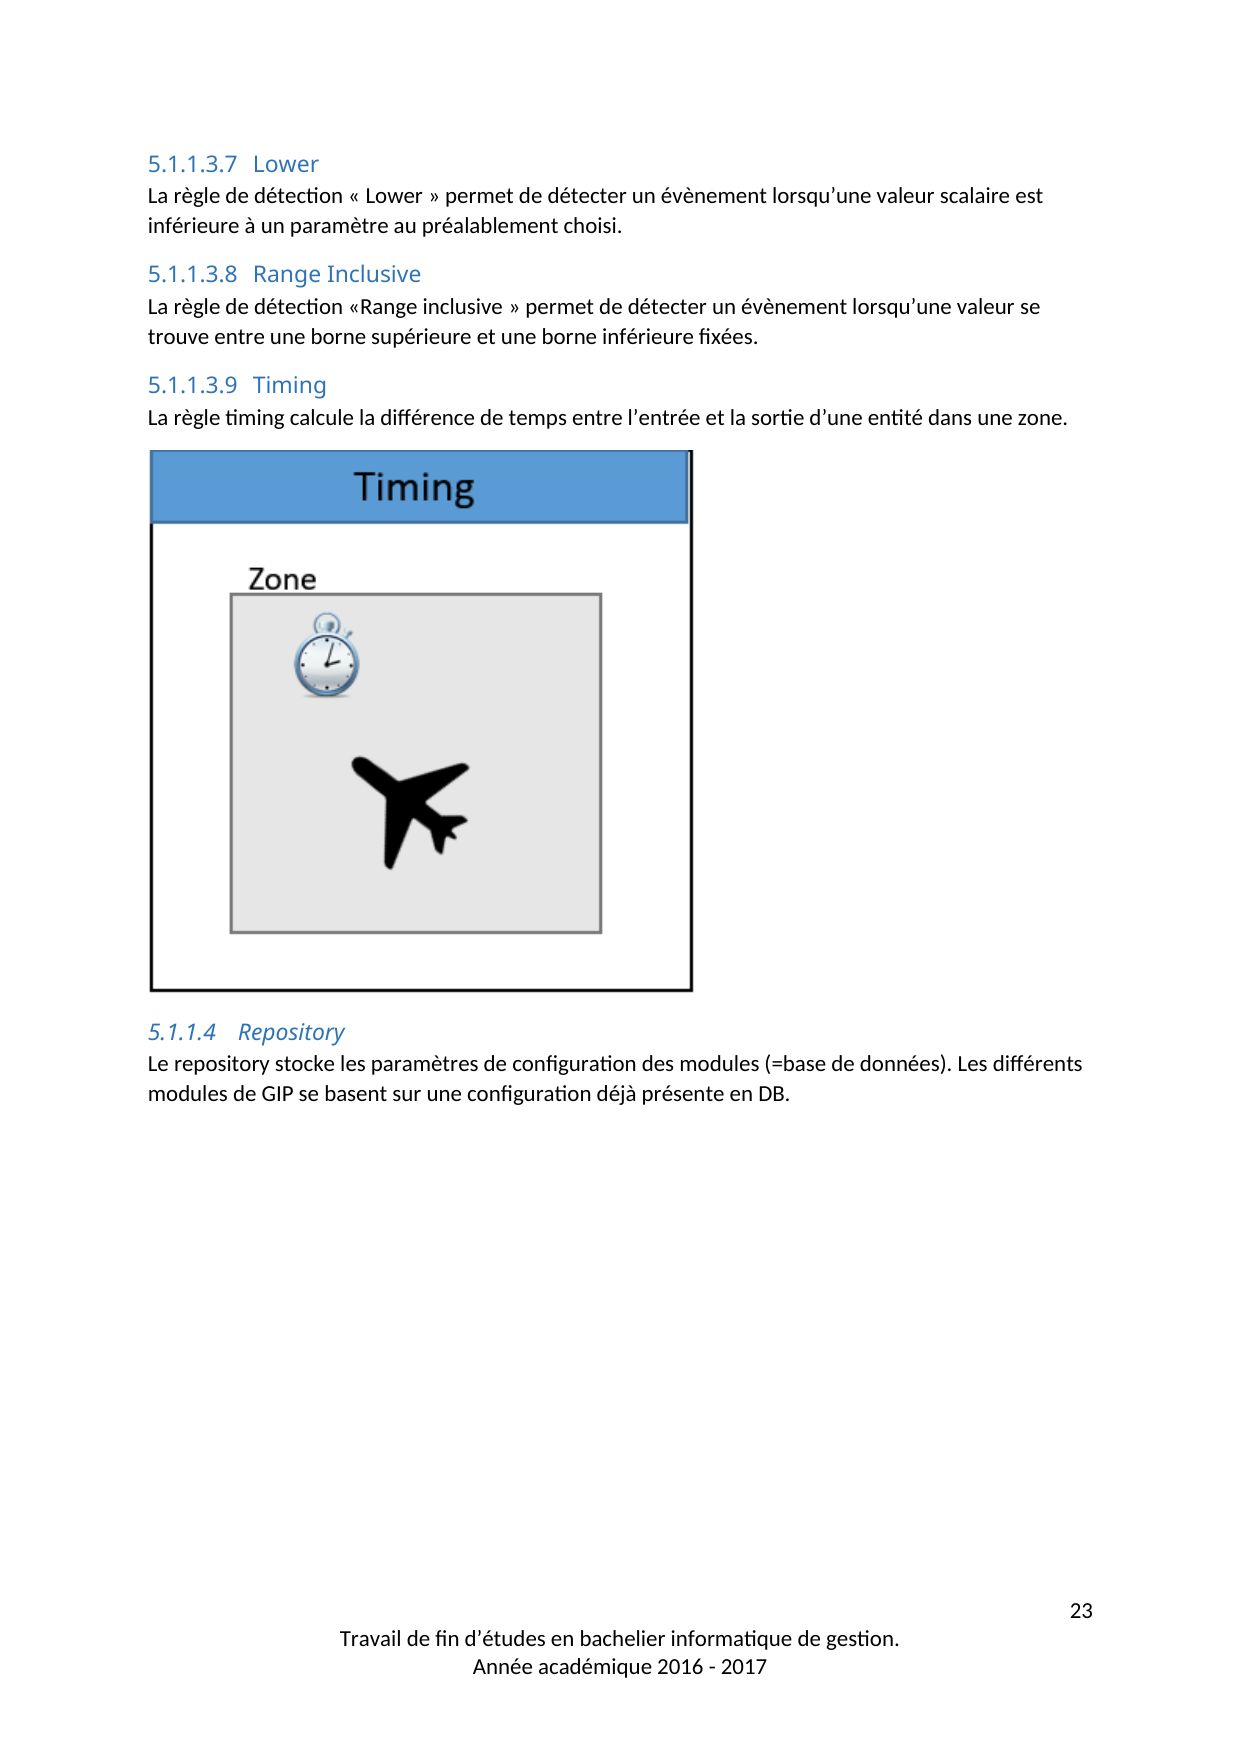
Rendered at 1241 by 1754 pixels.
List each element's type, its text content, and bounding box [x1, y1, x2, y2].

subtitle Lower [148, 148, 1093, 179]
subtitle Repository [148, 1016, 1093, 1047]
subtitle Range Inclusive [148, 258, 1093, 290]
text La règle timing calcule la différence de temps entre l’entrée et la sortie d’une entité dans une zone. [148, 403, 1093, 431]
picture [147, 450, 698, 997]
text Le repository stocke les paramètres de configuration des modules (=base de données). Les différents modules de GIP se basent sur une configuration déjà présente en DB. [148, 1049, 1093, 1108]
text La règle de détection « Lower » permet de détecter un évènement lorsqu’une valeur scalaire est inférieure à un paramètre au préalablement choisi. [148, 181, 1093, 239]
subtitle Timing [148, 369, 1093, 401]
text La règle de détection «Range inclusive » permet de détecter un évènement lorsqu’une valeur se trouve entre une borne supérieure et une borne inférieure fixées. [148, 292, 1093, 350]
